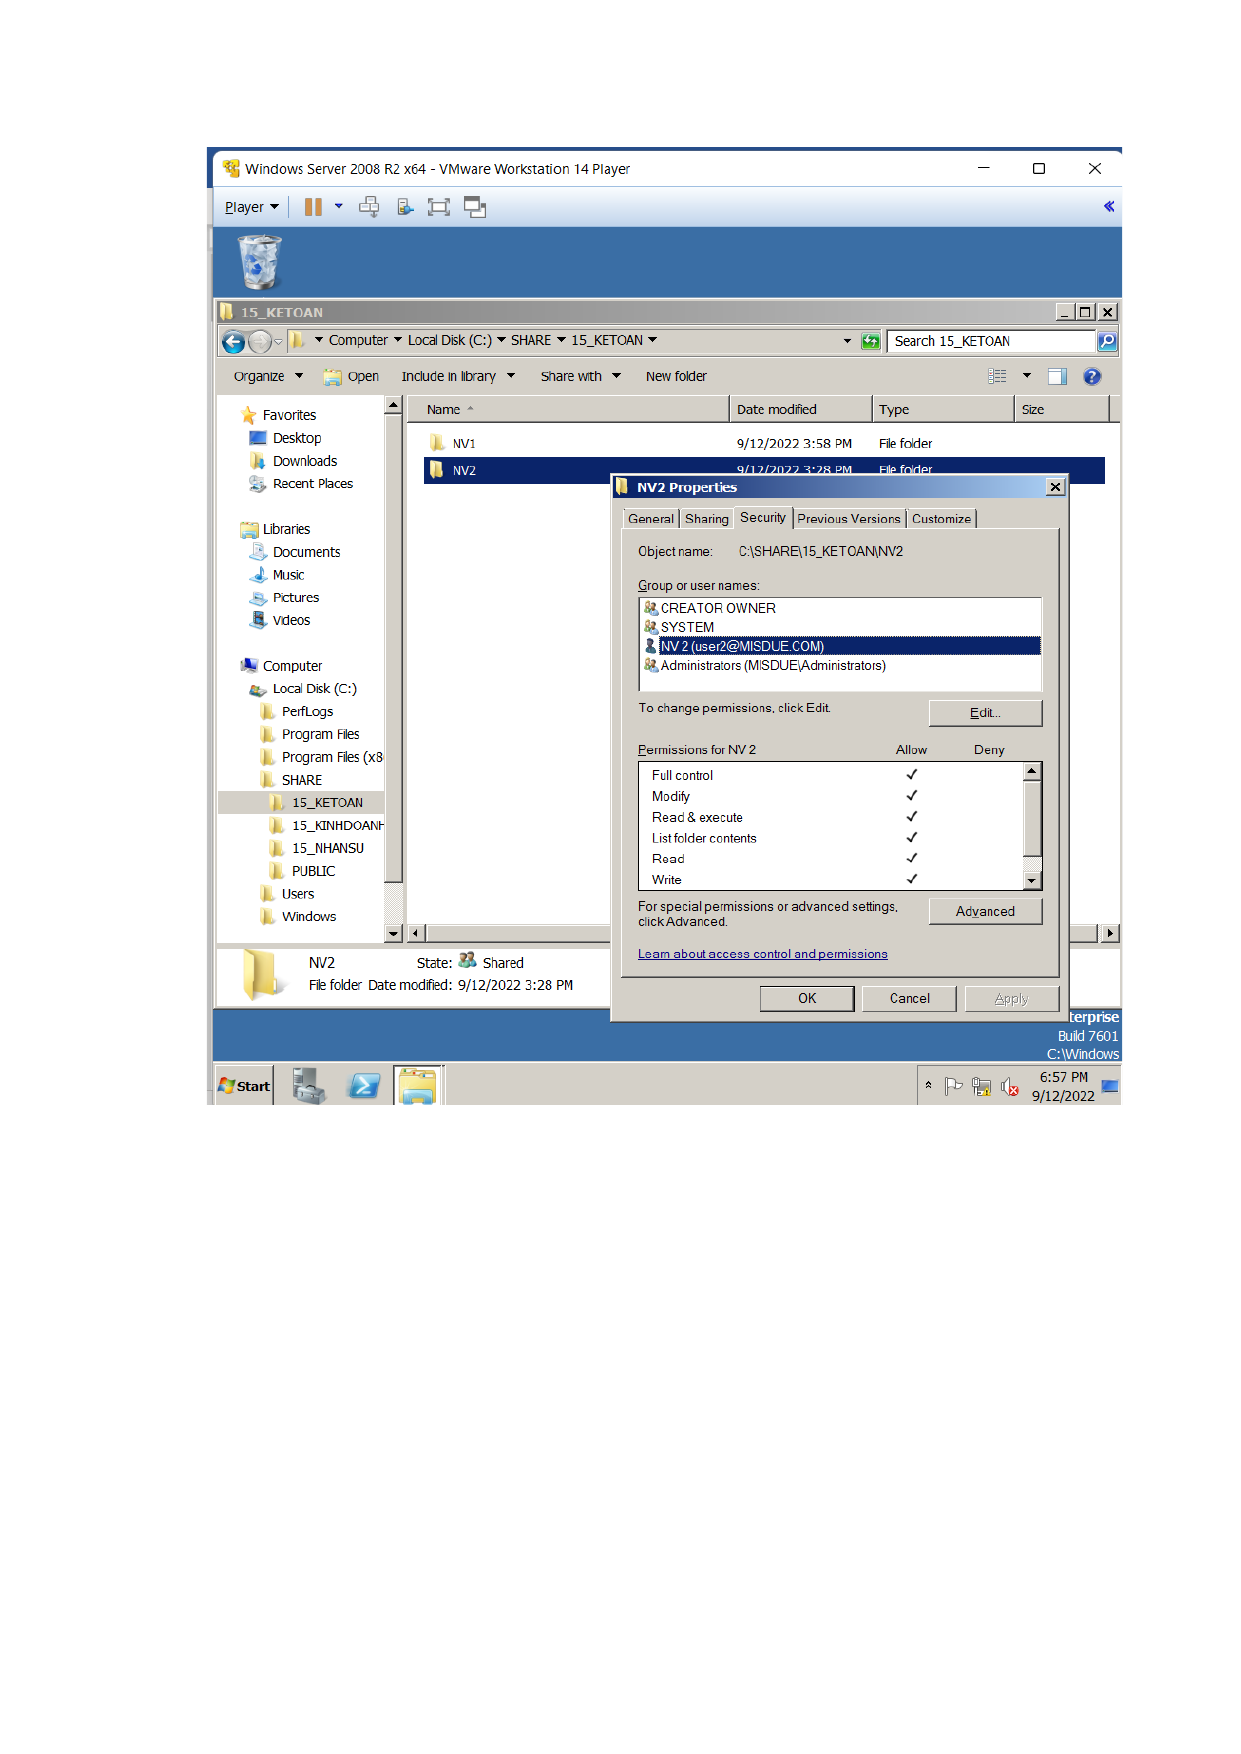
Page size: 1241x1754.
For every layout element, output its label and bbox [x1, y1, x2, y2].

picture [206, 147, 1123, 1105]
